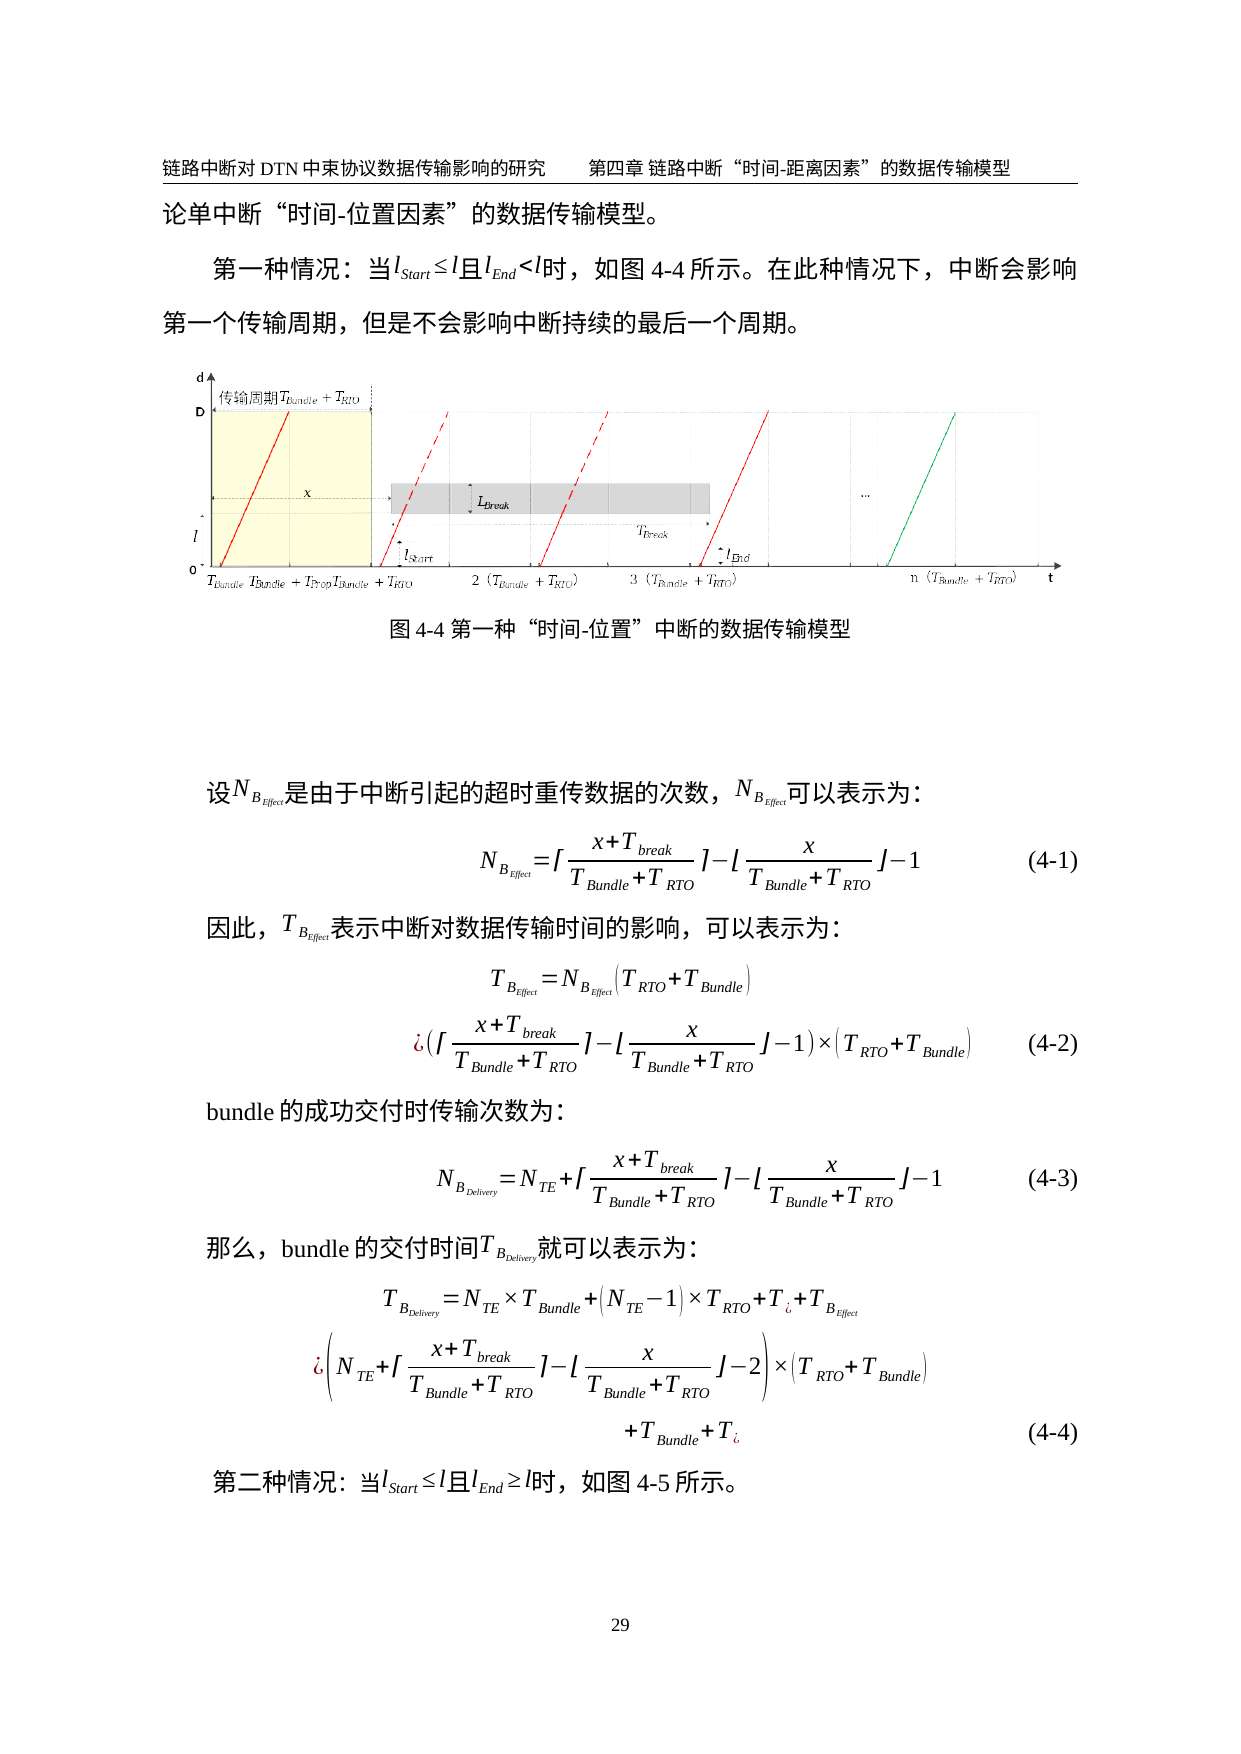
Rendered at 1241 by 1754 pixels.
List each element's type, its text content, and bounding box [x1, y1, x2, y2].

text (4-3) [162, 1146, 1078, 1212]
text 第一种情况：当且时，如图4-4所示。在此种情况下，中断会影响第一个传输周期，但是不会影响中断持续的最后一个周期。 [162, 249, 1078, 340]
text 因此，表示中断对数据传输时间的影响，可以表示为： [162, 908, 1078, 944]
text 图4-4 第一种“时间-位置”中断的数据传输模型 [162, 612, 1078, 644]
text (4-4) [162, 1417, 1078, 1448]
text (4-2) [162, 1010, 1078, 1077]
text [162, 195, 1078, 231]
text 第二种情况：当且时，如图4-5所示。 [162, 1463, 1078, 1499]
text 设是由于中断引起的超时重传数据的次数，可以表示为： [162, 773, 1078, 809]
text (4-1) [162, 827, 1078, 894]
text bundle的成功交付时传输次数为： [162, 1091, 1078, 1127]
text 那么，bundle的交付时间就可以表示为： [162, 1229, 1078, 1265]
